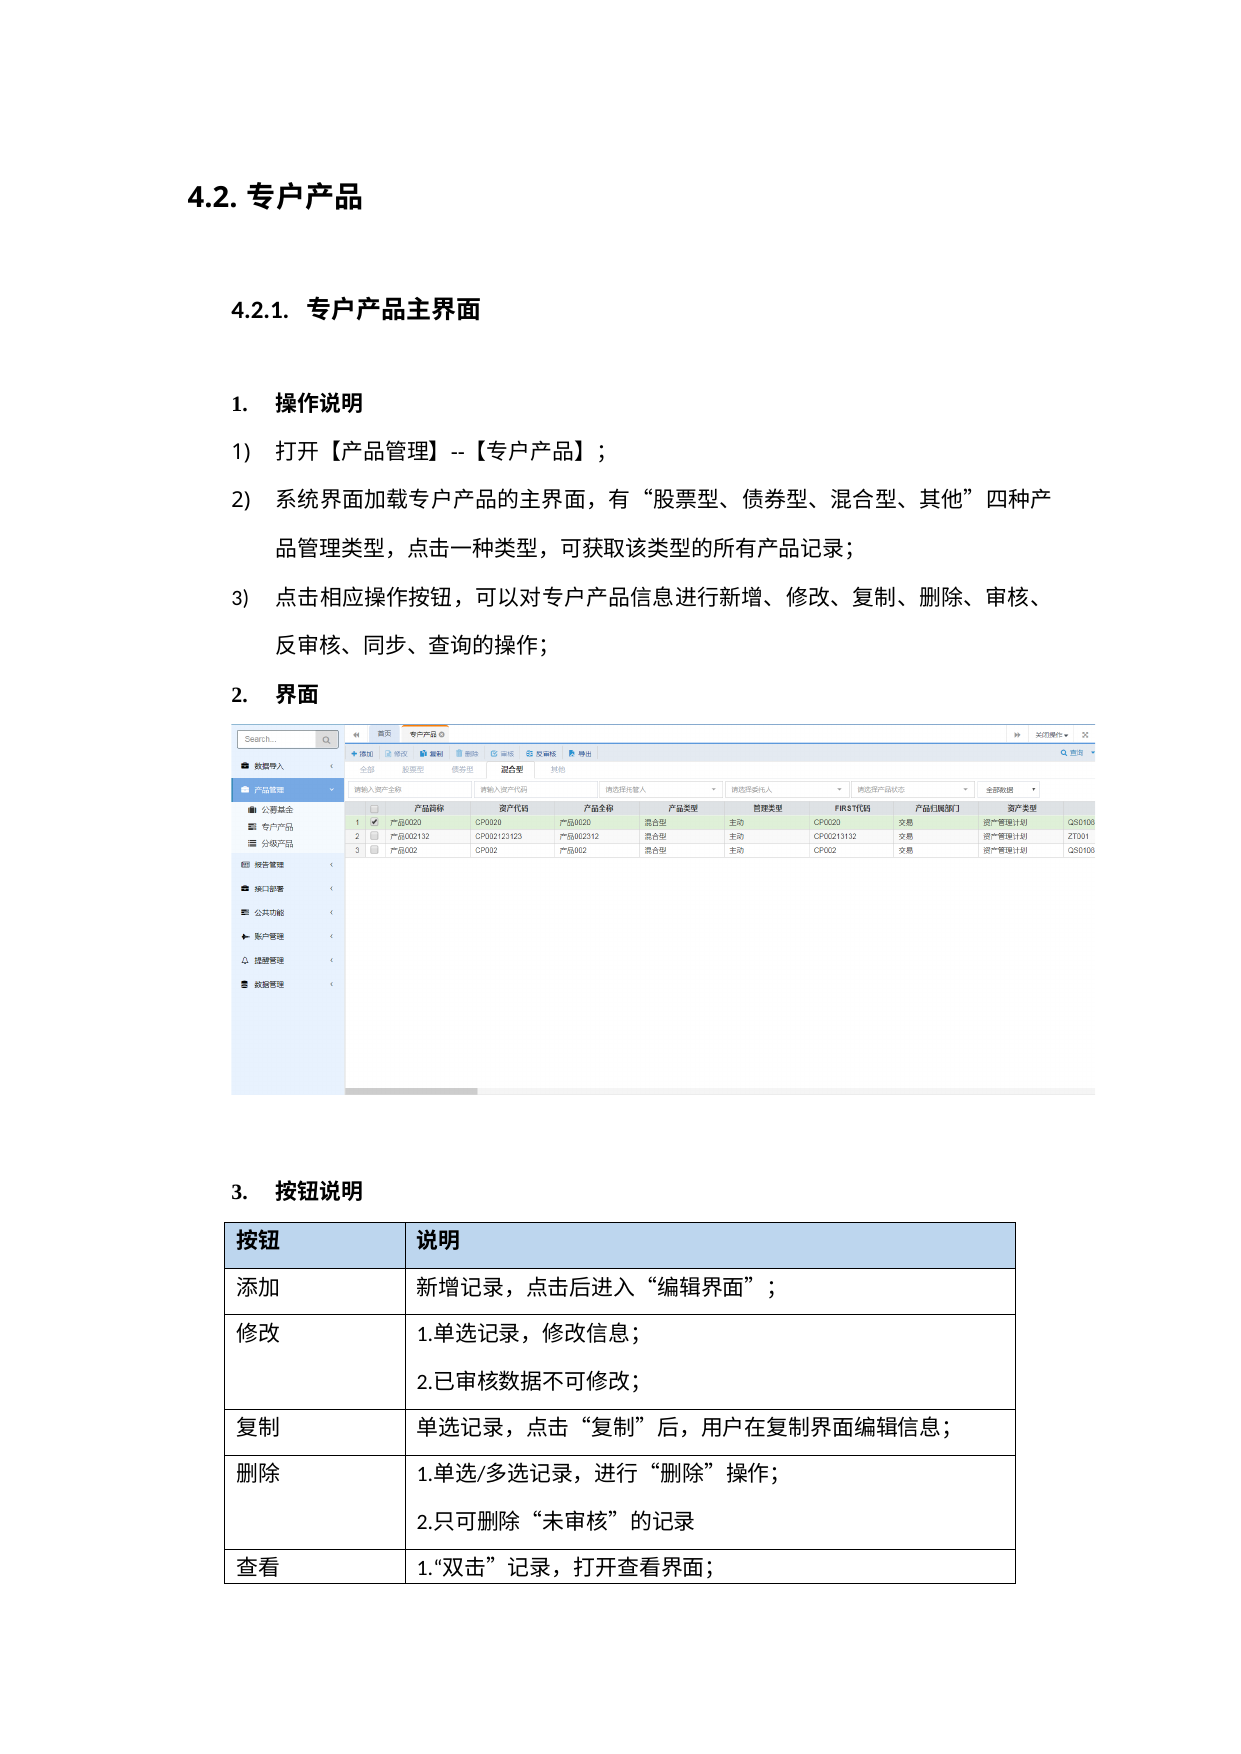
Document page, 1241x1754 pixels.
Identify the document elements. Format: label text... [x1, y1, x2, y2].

table_cell 1.单选/多选记录，进行“删除”操作； 2.只可删除“未审核”的记录 [406, 1456, 1015, 1549]
list 界面 [231, 676, 1053, 709]
table_cell 单选记录，点击“复制”后，用户在复制界面编辑信息； [406, 1410, 1015, 1454]
list 操作说明 [231, 385, 1053, 418]
list 按钮说明 [231, 1174, 1053, 1206]
list 点击相应操作按钮，可以对专户产品信息进行新增、修改、复制、删除、审核、反审核、同步、查询的操作； [231, 579, 1053, 660]
subtitle 专户产品 [187, 162, 1053, 227]
table_header 说明 [406, 1223, 1015, 1268]
table_header 按钮 [225, 1223, 405, 1268]
table_cell 修改 [225, 1315, 405, 1408]
table_cell 添加 [225, 1269, 405, 1314]
table_cell 查看 [225, 1550, 405, 1582]
table_cell 复制 [225, 1410, 405, 1454]
picture [231, 724, 1096, 1095]
list 系统界面加载专户产品的主界面，有“股票型、债券型、混合型、其他”四种产品管理类型，点击一种类型，可获取该类型的所有产品记录； [231, 482, 1053, 563]
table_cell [406, 1550, 1015, 1582]
list 打开【产品管理】--【专户产品】； [231, 434, 1053, 466]
table_cell 删除 [225, 1456, 405, 1549]
table_cell 新增记录，点击后进入“编辑界面”； [406, 1269, 1015, 1314]
table_cell 1.单选记录，修改信息； 2.已审核数据不可修改； [406, 1315, 1015, 1408]
subtitle 专户产品主界面 [231, 275, 1053, 340]
